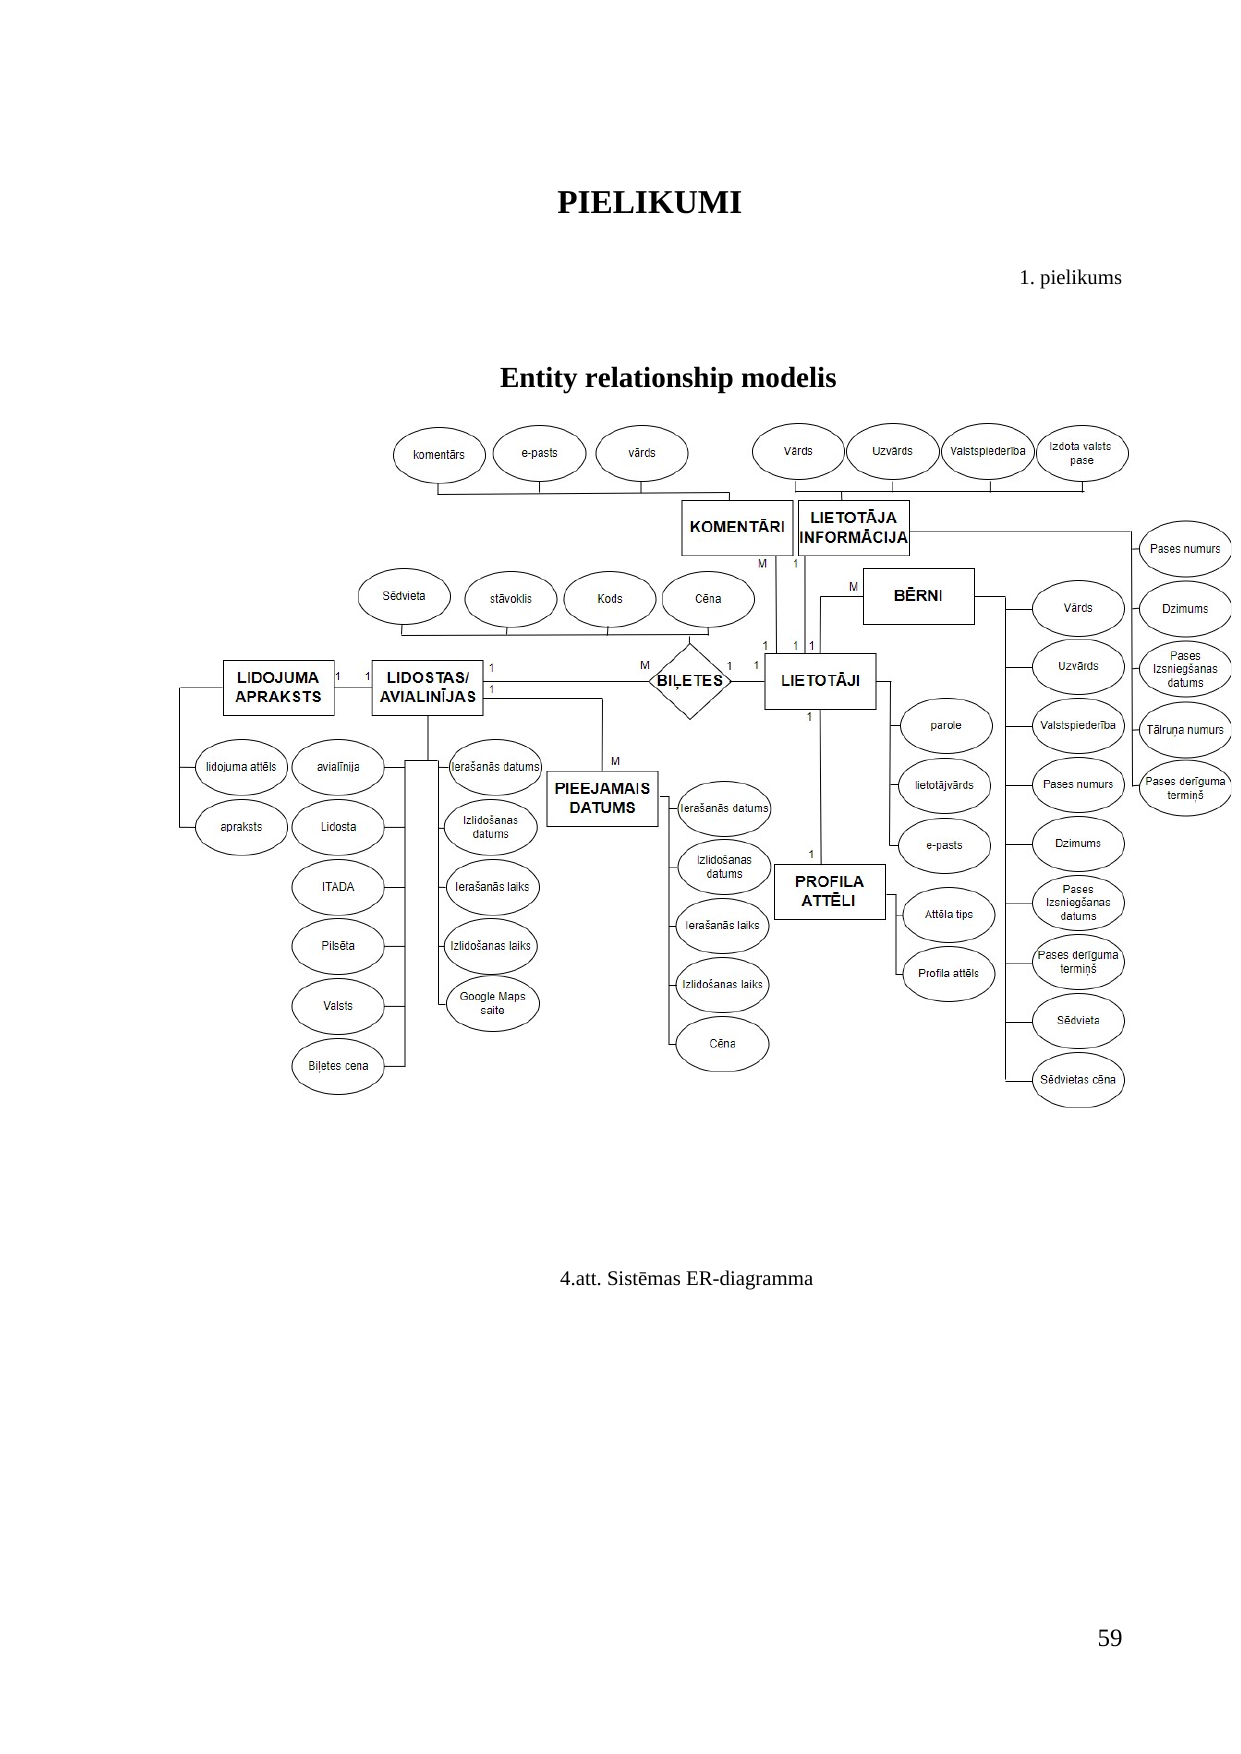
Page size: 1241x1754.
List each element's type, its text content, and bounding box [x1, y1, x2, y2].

subtitle Entity relationship modelis [214, 360, 1122, 394]
subtitle 1. pielikums [177, 264, 1122, 289]
text 4.att. Sistēmas ER-diagramma [177, 1266, 1122, 1290]
subtitle PIELIKUMI [177, 182, 1122, 220]
picture [177, 423, 1232, 1108]
